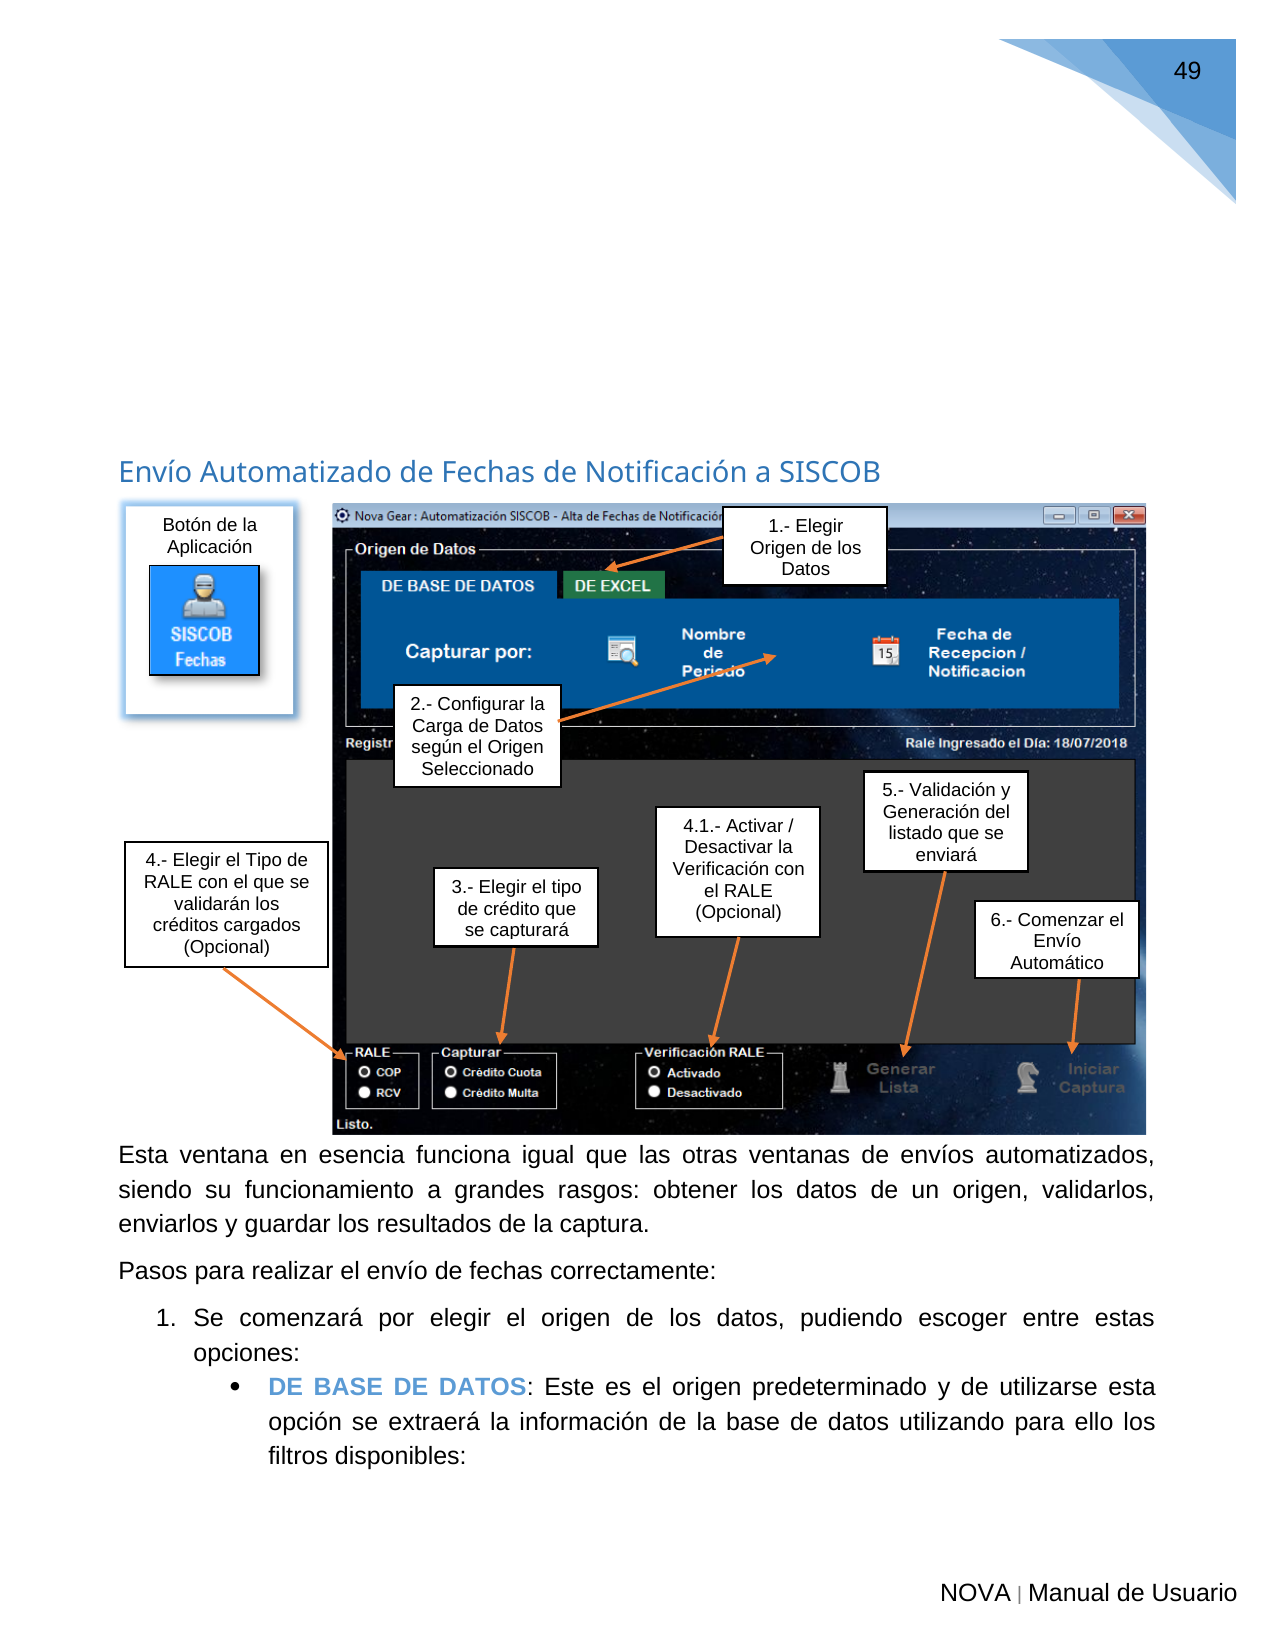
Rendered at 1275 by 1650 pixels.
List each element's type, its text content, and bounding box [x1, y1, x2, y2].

picture [332, 503, 1147, 1135]
picture [150, 566, 258, 674]
subtitle Envío Automatizado de Fechas de Notificación a SISCOB [118, 451, 1157, 491]
list DE BASE DE DATOS: Este es el origen predeterminado y de utilizarse esta opción se extraerá la información de la base de datos utilizando para ello los filtros disponibles: [231, 1372, 1157, 1470]
picture [997, 39, 1236, 205]
text Pasos para realizar el envío de fechas correctamente: [118, 1256, 1157, 1285]
list Se comenzará por elegir el origen de los datos, pudiendo escoger entre estas opciones: [156, 1303, 1157, 1366]
